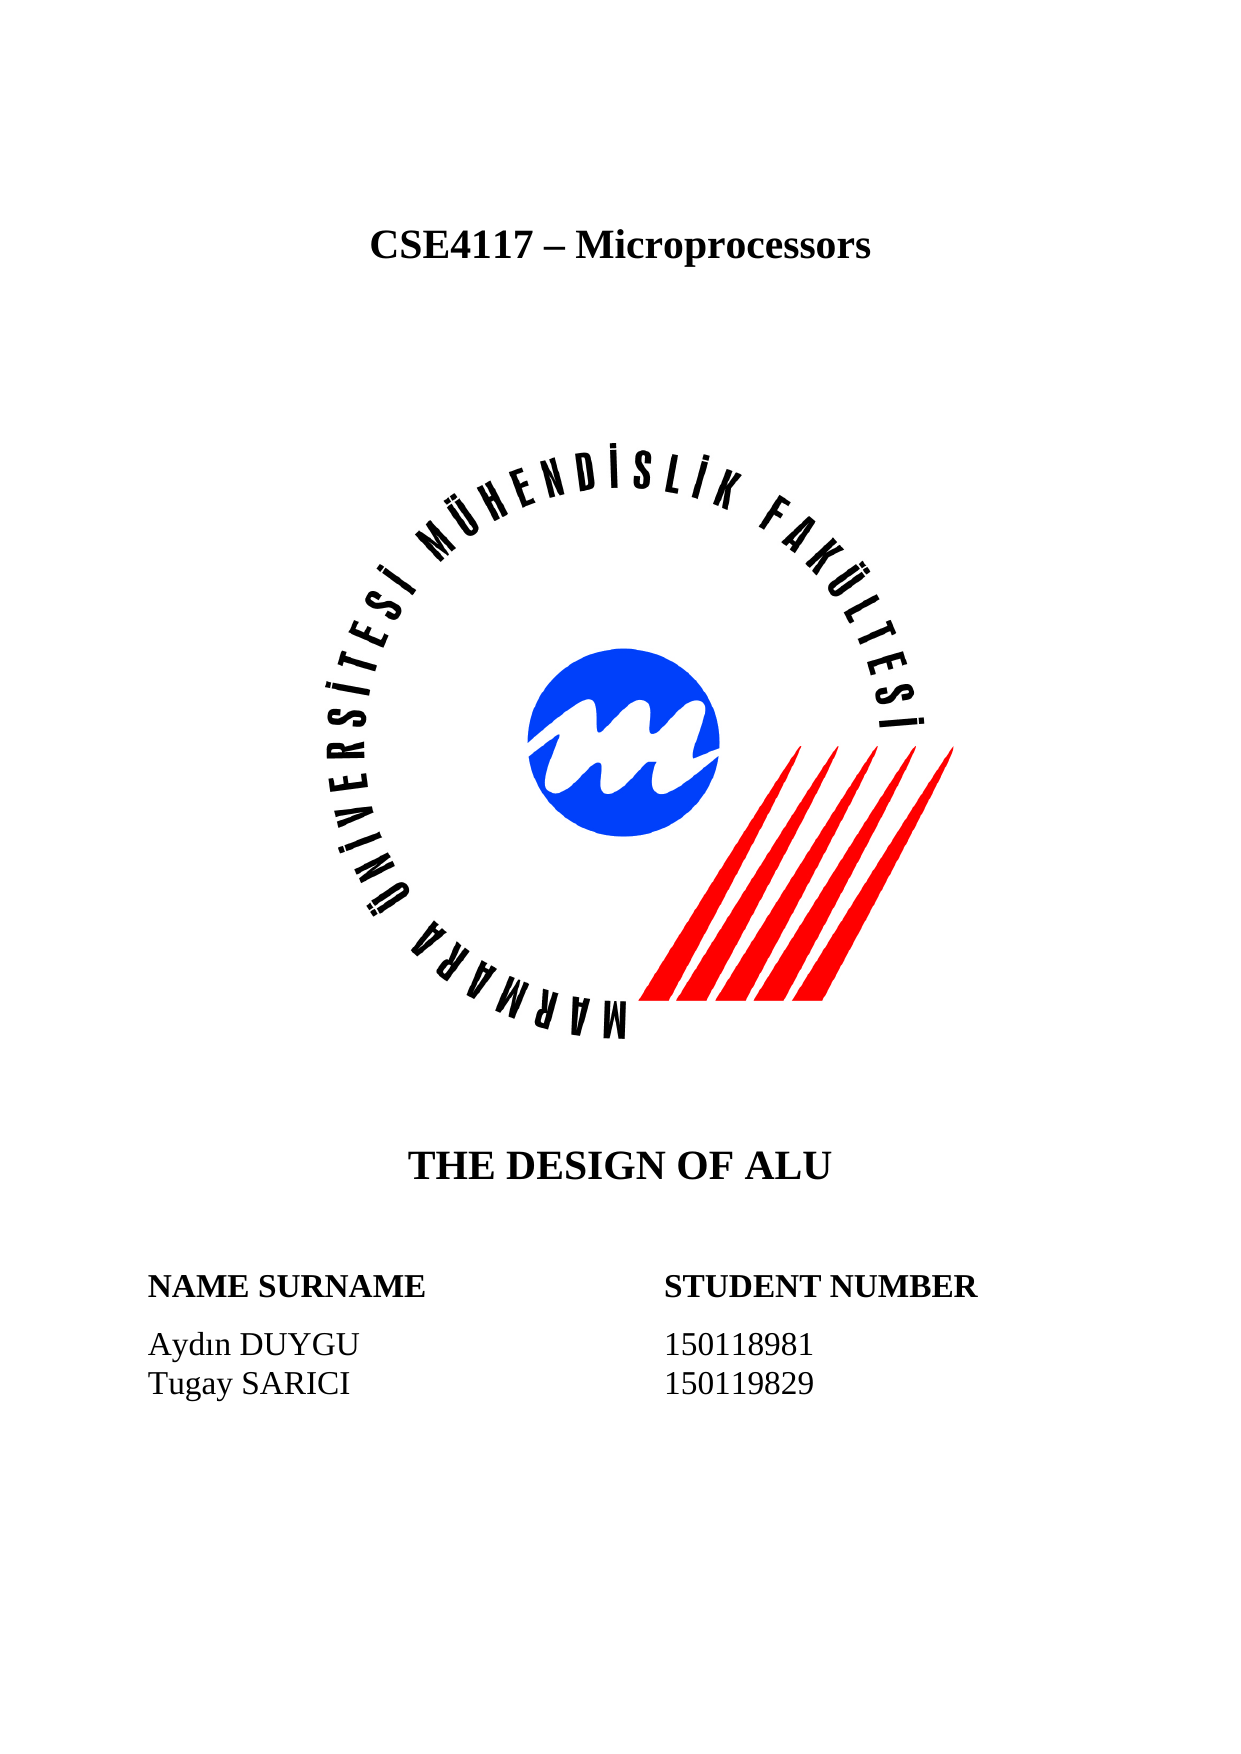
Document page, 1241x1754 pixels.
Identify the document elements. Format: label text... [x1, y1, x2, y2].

text Aydın DUYGU 150118981 [148, 1325, 1093, 1363]
text CSE4117 – Microprocessors [148, 219, 1093, 267]
text NAME SURNAME STUDENT NUMBER [148, 1267, 1093, 1305]
picture [325, 443, 954, 1039]
text Tugay SARICI 150119829 [148, 1363, 1093, 1401]
text THE DESIGN OF ALU [148, 1140, 1093, 1188]
